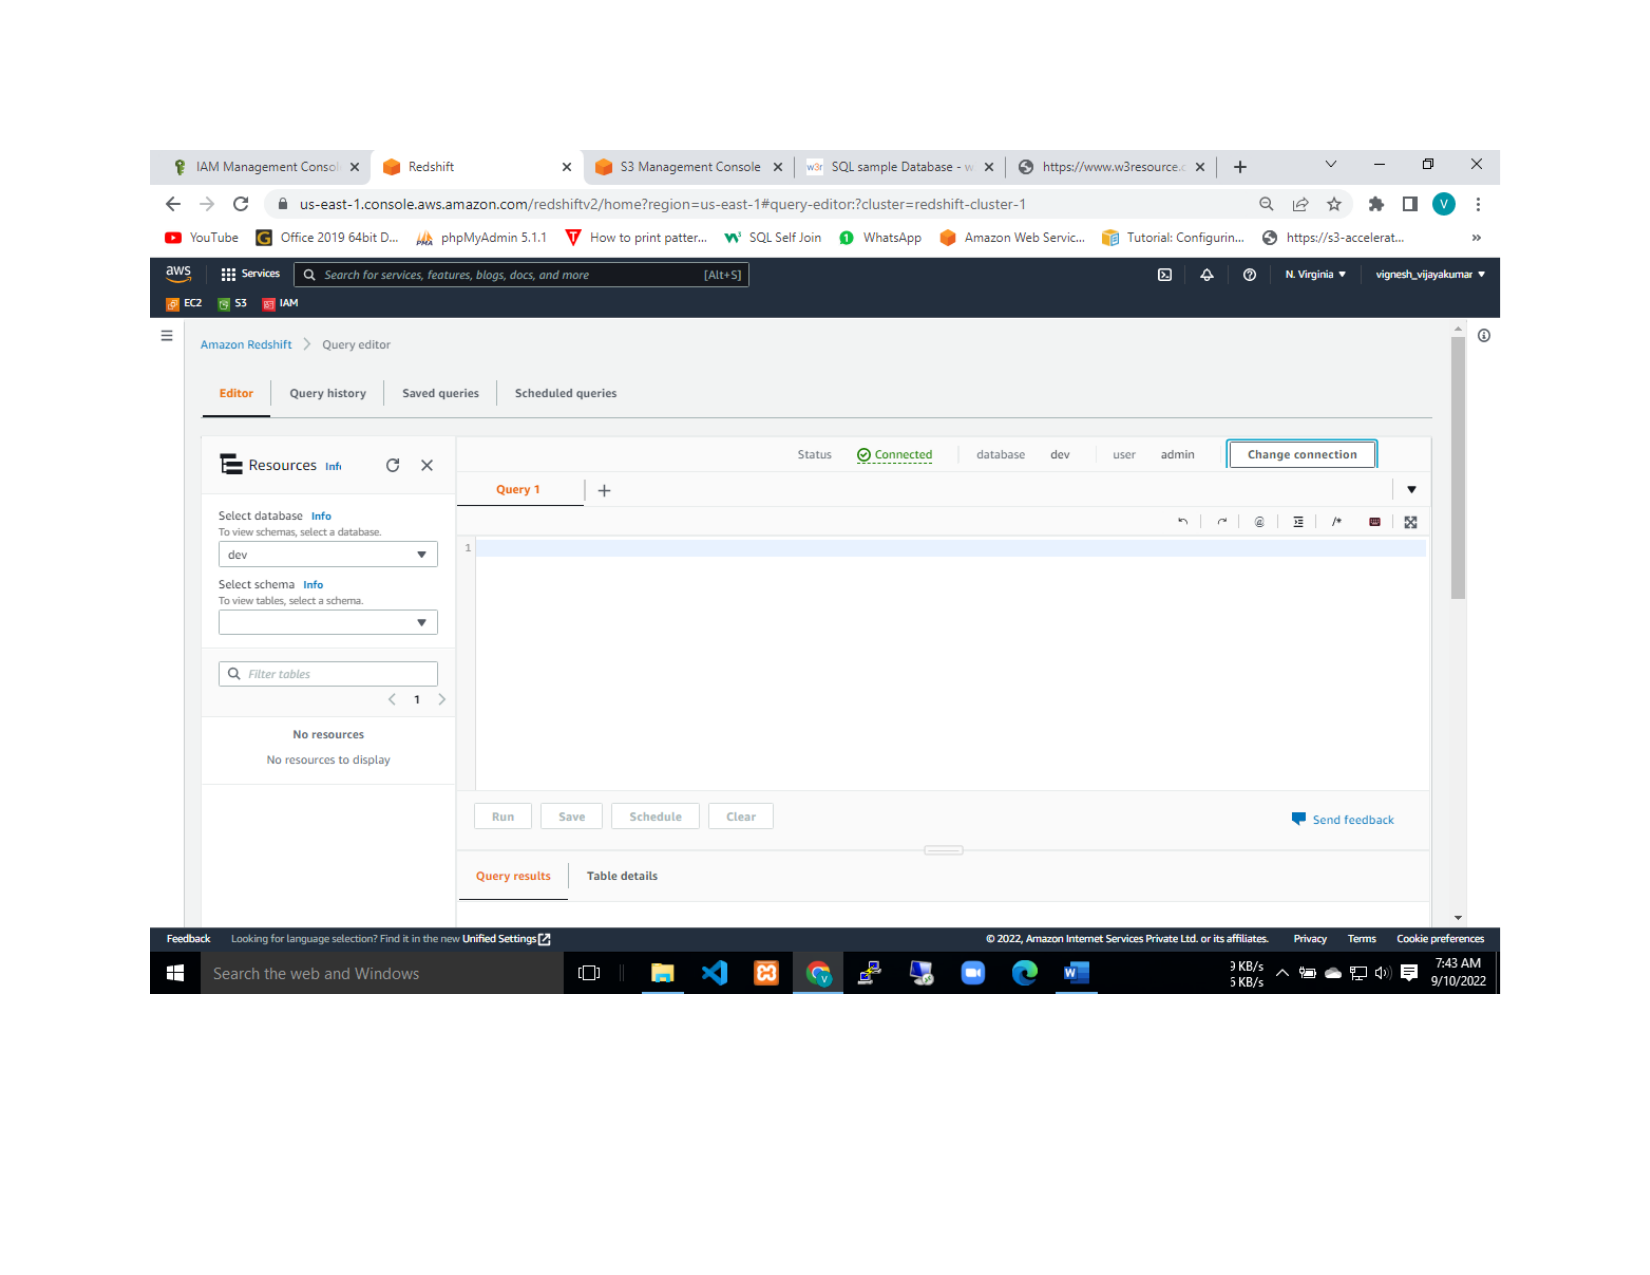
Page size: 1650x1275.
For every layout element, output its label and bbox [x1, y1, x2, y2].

picture [150, 150, 1500, 994]
